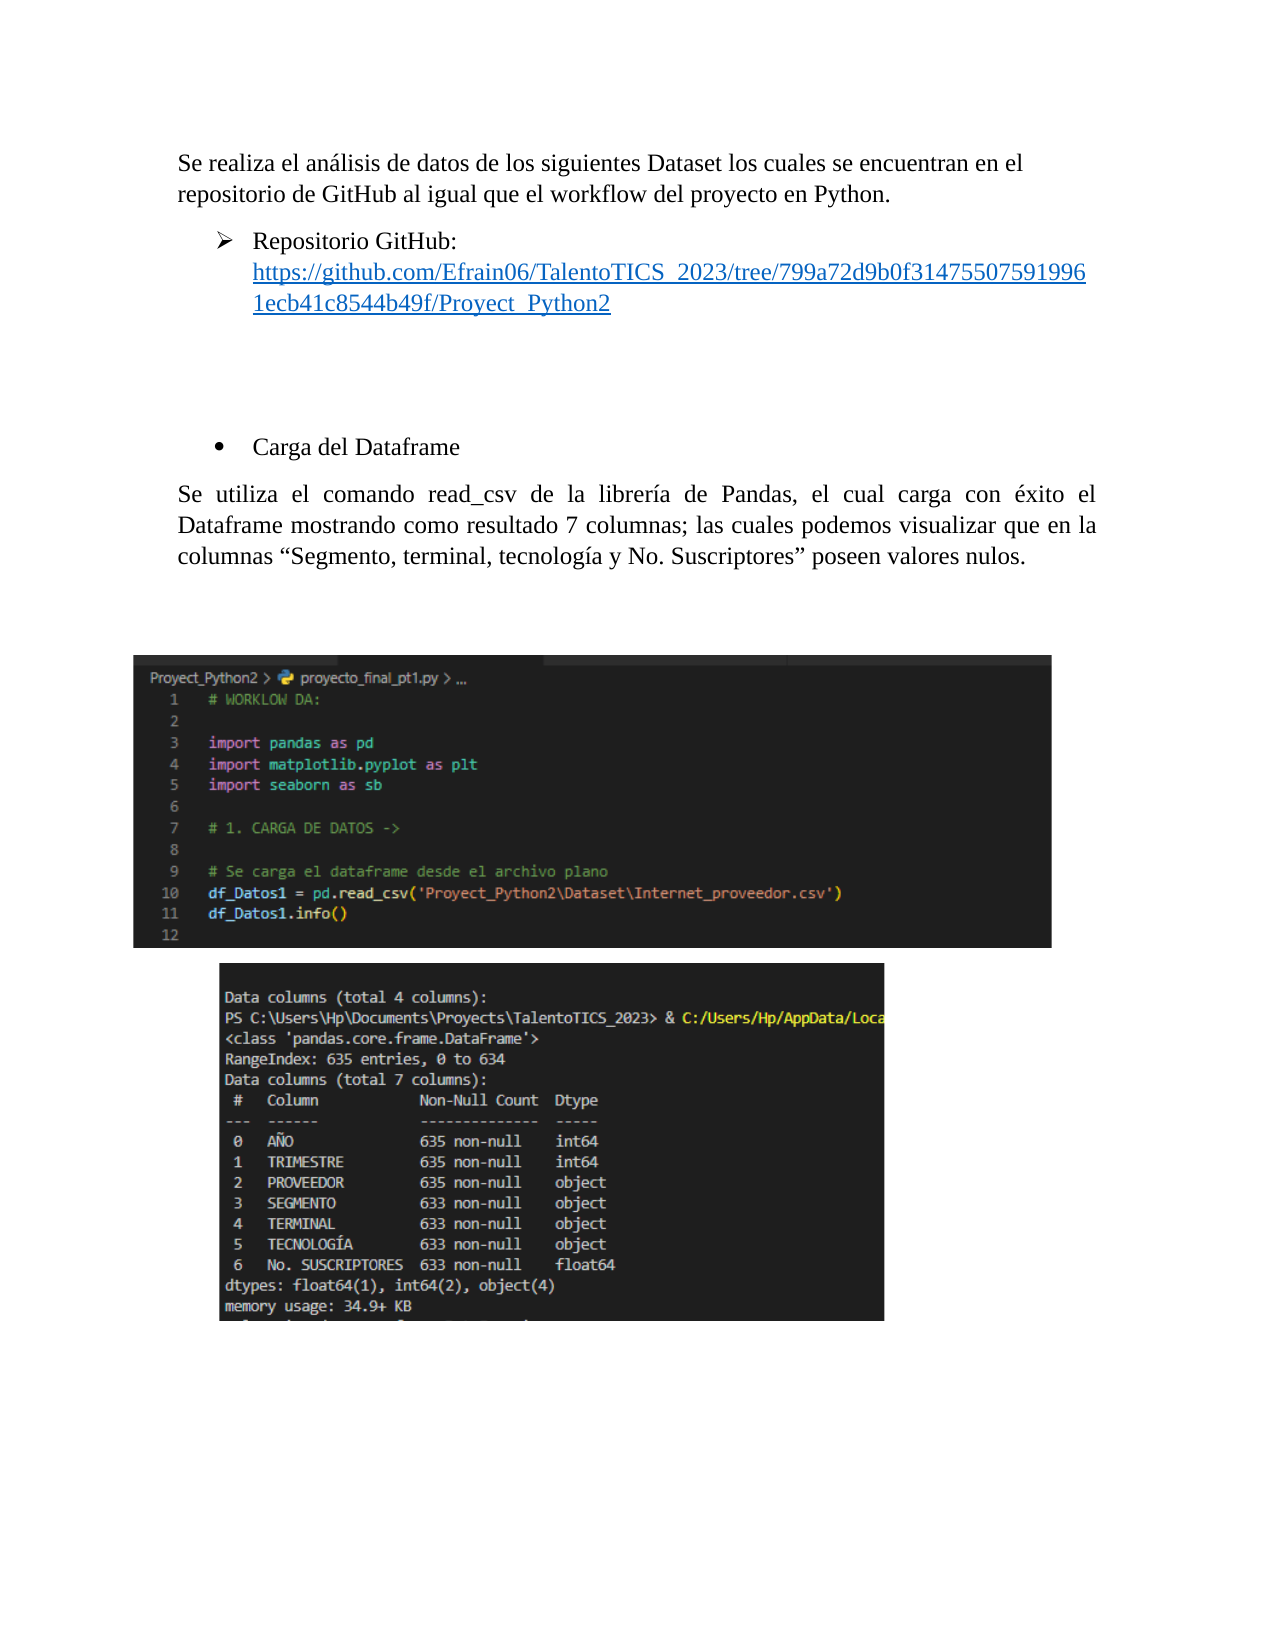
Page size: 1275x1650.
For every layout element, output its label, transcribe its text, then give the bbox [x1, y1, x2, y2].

list Repositorio GitHub: https://github.com/Efrain06/TalentoTICS_2023/tree/799a72d9b0f314755075919961ecb41c8544b49f/Proyect_Python2 [215, 226, 1098, 317]
list Carga del Dataframe [215, 432, 1098, 460]
text Se utiliza el comando read_csv de la librería de Pandas, el cual carga con éxito el Dataframe mostrando como resultado 7 columnas; las cuales podemos visualizar que en la columnas “Segmento, terminal, tecnología y No. Suscriptores” poseen valores nulos. [177, 479, 1098, 570]
picture [133, 655, 1052, 948]
text Se realiza el análisis de datos de los siguientes Dataset los cuales se encuentran en el repositorio de GitHub al igual que el workflow del proyecto en Python. [177, 148, 1098, 207]
picture [219, 963, 885, 1321]
